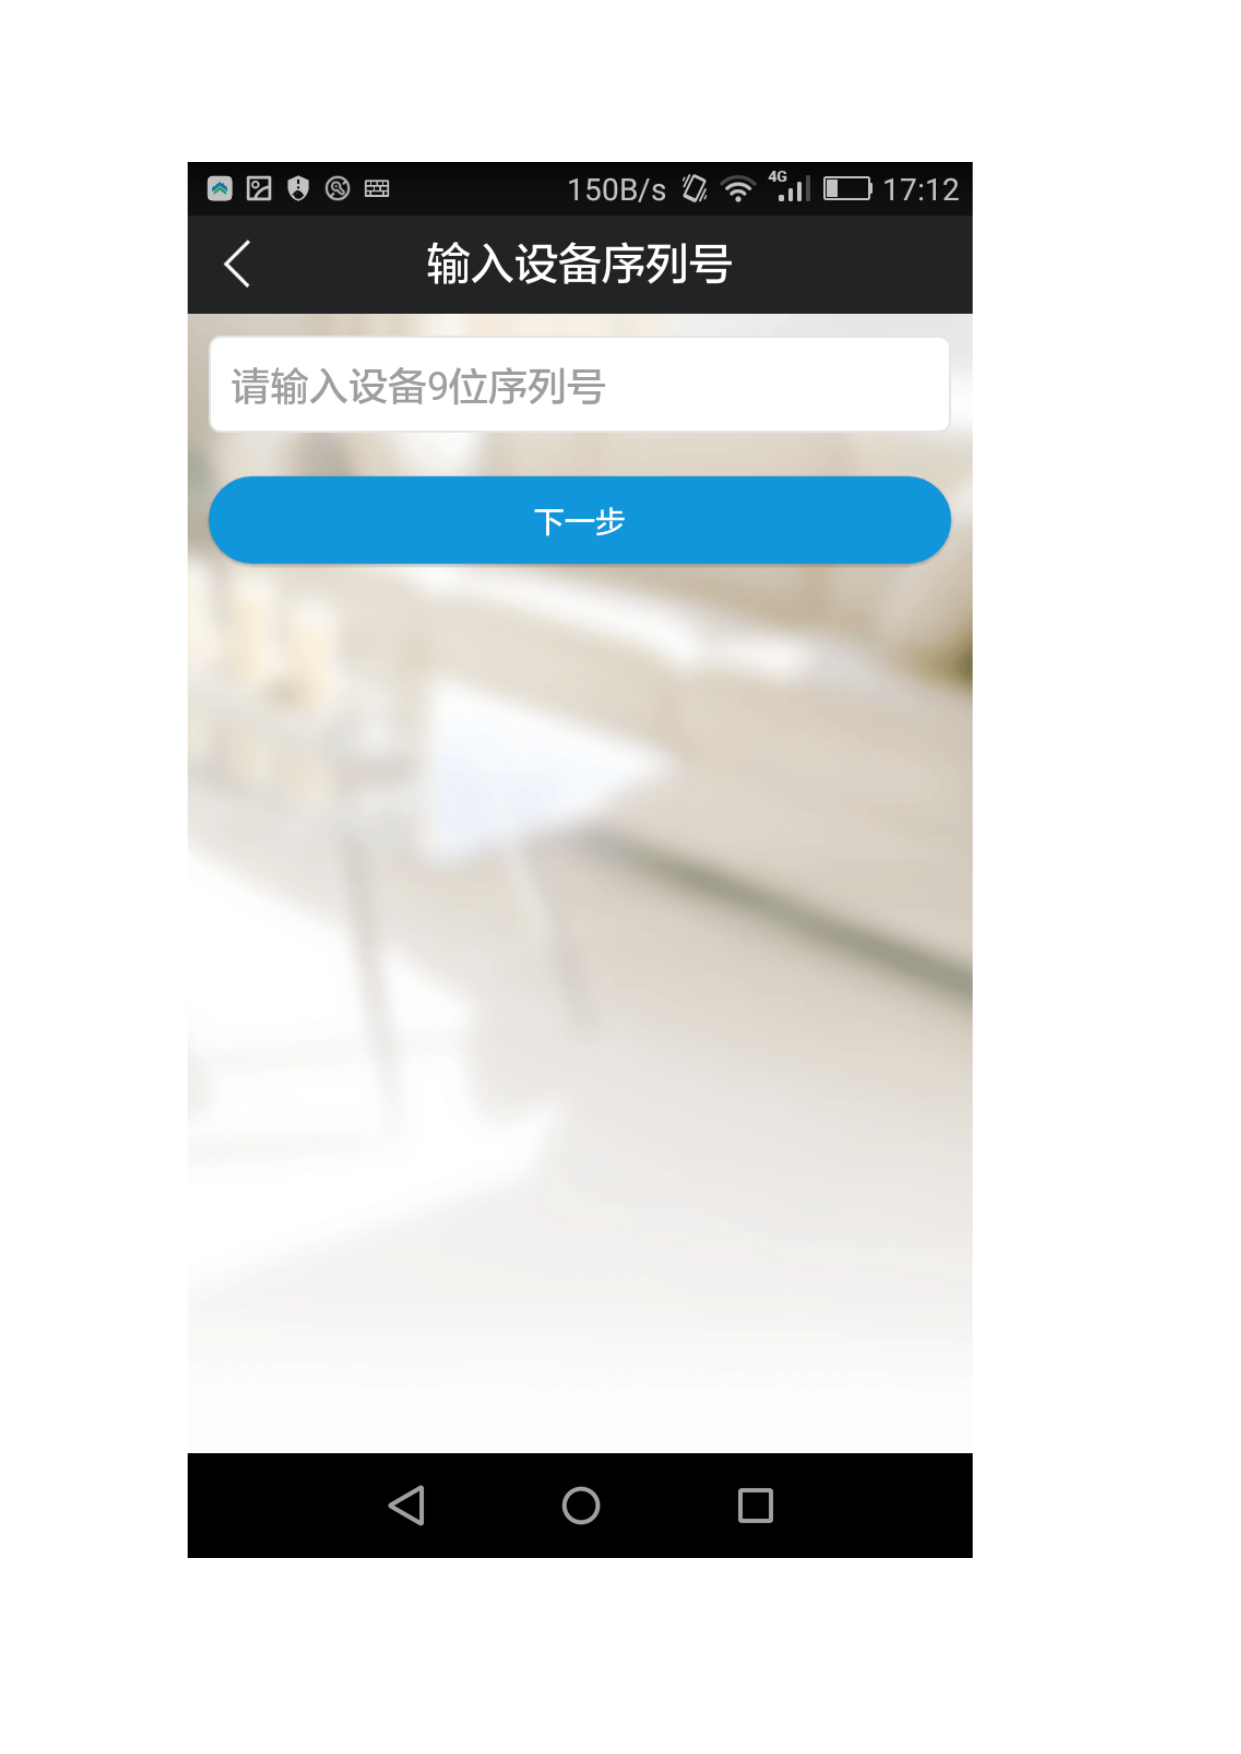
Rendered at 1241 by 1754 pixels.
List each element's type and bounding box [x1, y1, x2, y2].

picture [187, 162, 973, 1558]
